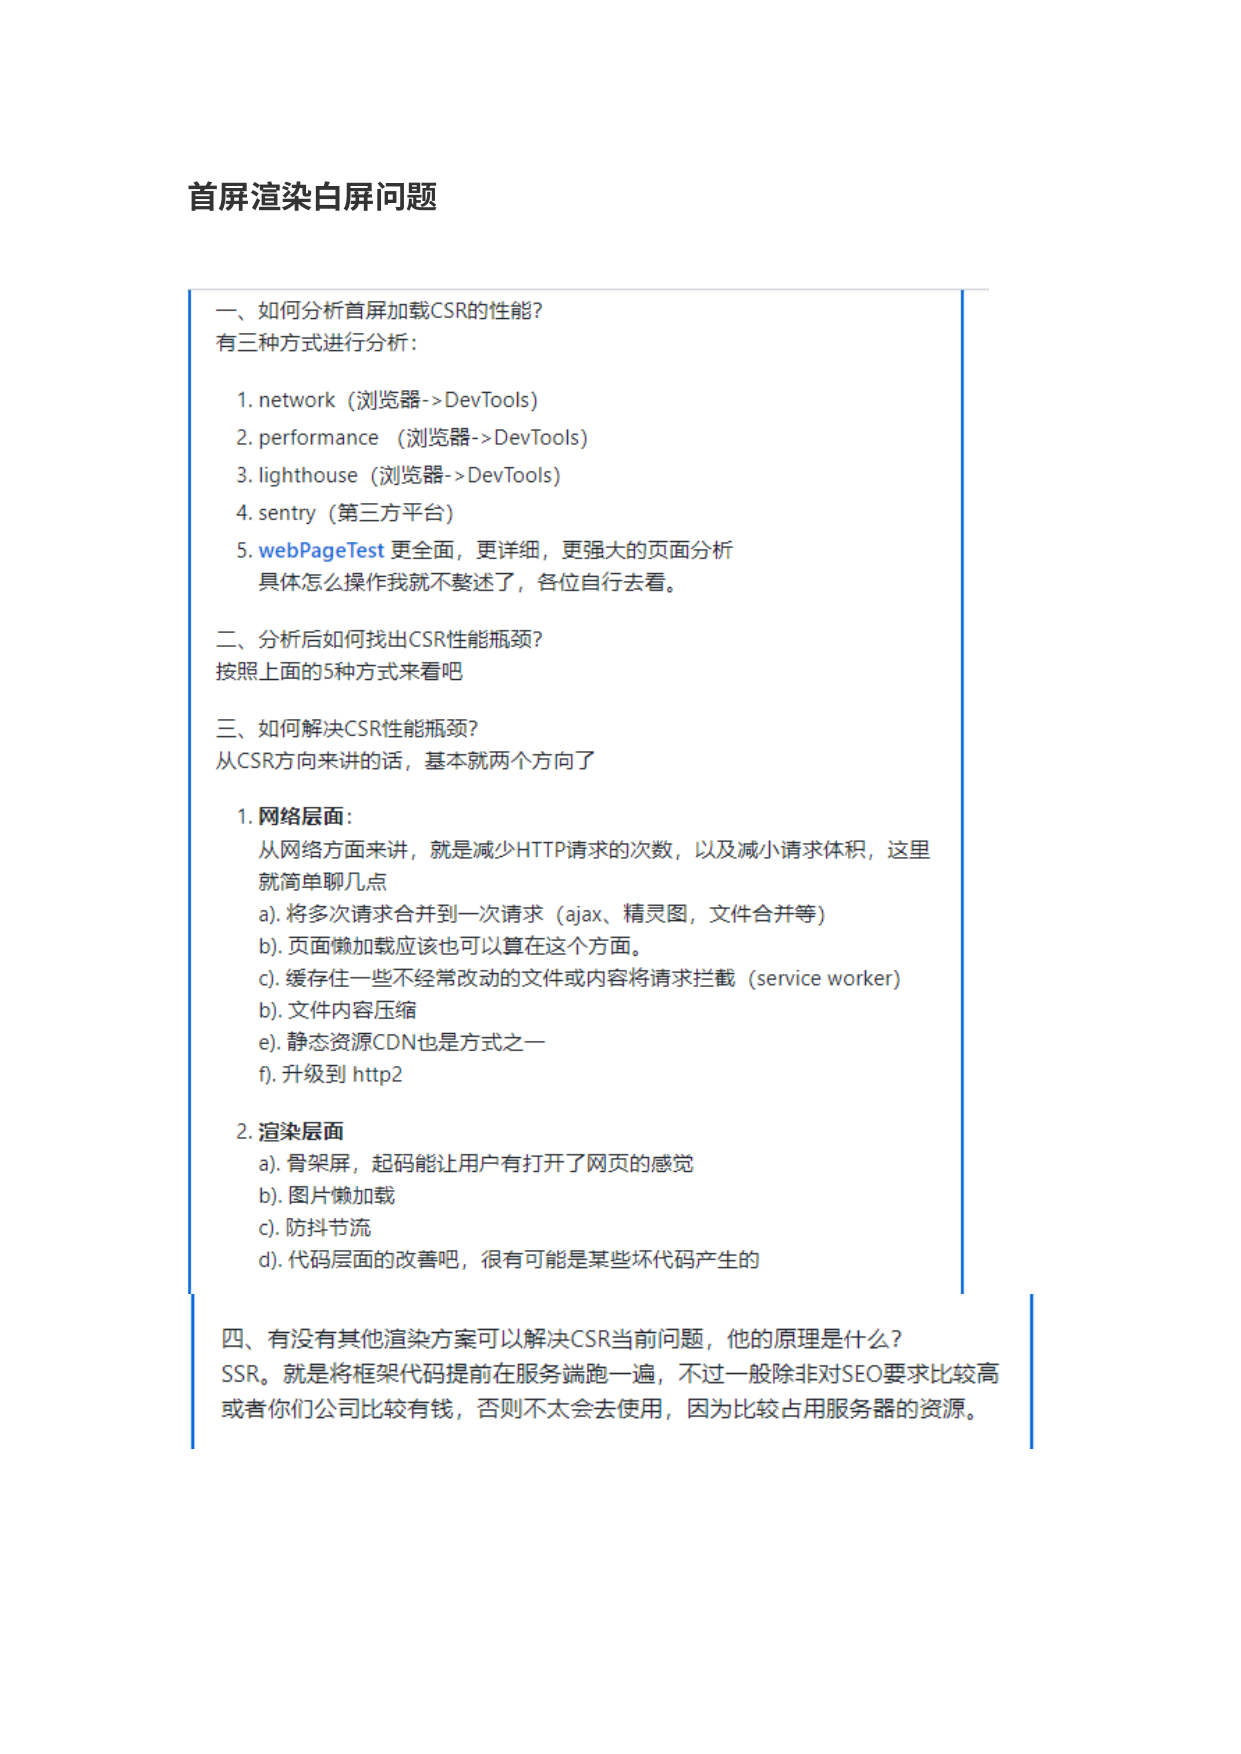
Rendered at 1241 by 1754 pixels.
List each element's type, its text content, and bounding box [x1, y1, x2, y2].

picture [187, 287, 1053, 1449]
subtitle 首屏渲染白屏问题 [187, 162, 1053, 227]
